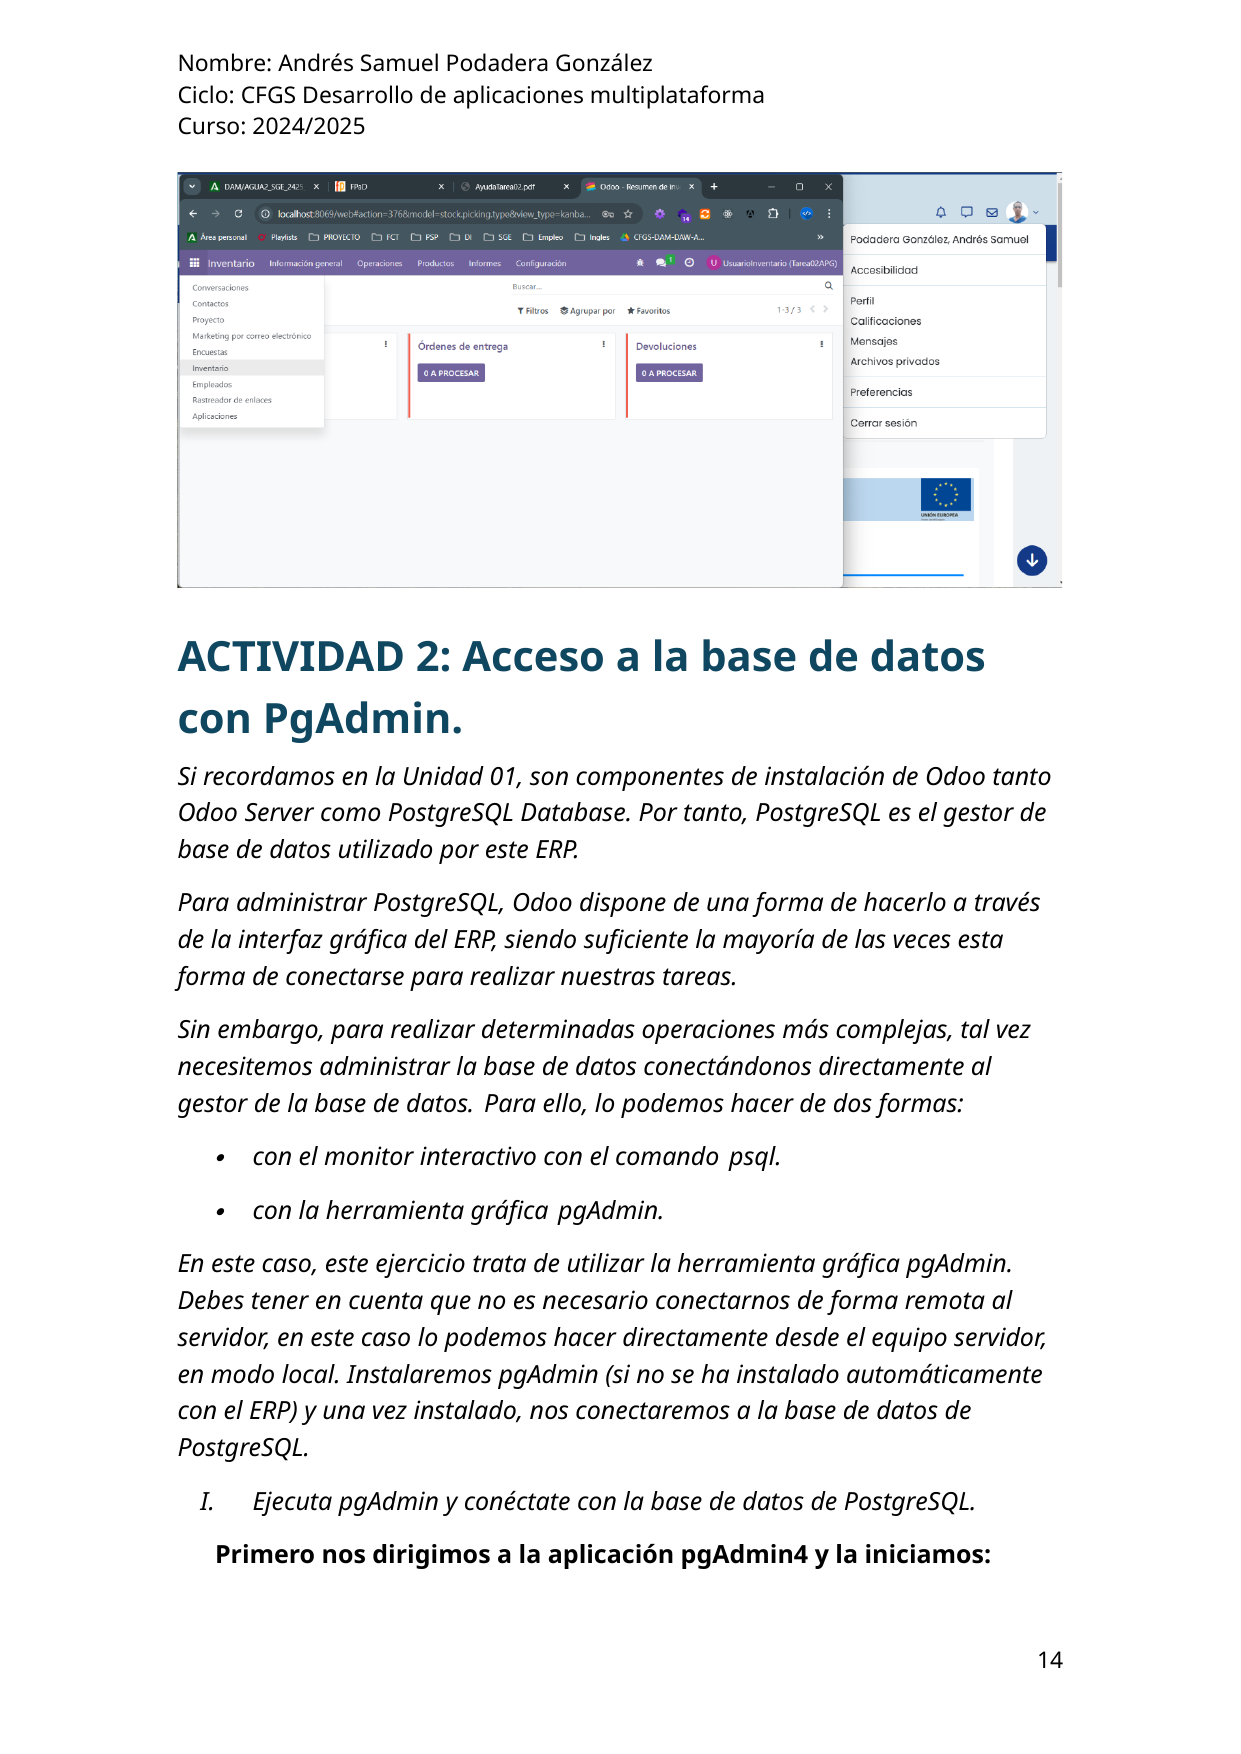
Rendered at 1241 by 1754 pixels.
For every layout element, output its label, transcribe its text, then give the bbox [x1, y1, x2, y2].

picture [177, 172, 1063, 588]
text Primero nos dirigimos a la aplicación pgAdmin4 y la iniciamos: [215, 1537, 1063, 1571]
text En este caso, este ejercicio trata de utilizar la herramienta gráfica pgAdmin. Debes tener en cuenta que no es necesario conectarnos de forma remota al servidor, en este caso lo podemos hacer directamente desde el equipo servidor, en modo local. Instalaremos pgAdmin (si no se ha instalado automáticamente con el ERP) y una vez instalado, nos conectaremos a la base de datos de PostgreSQL. [177, 1246, 1063, 1464]
list con el monitor interactivo con el comando psql. [215, 1139, 1063, 1173]
text Para administrar PostgreSQL, Odoo dispone de una forma de hacerlo a través de la interfaz gráfica del ERP, siendo suficiente la mayoría de las veces esta forma de conectarse para realizar nuestras tareas. [177, 885, 1063, 993]
list con la herramienta gráfica pgAdmin. [215, 1192, 1063, 1227]
list Ejecuta pgAdmin y conéctate con la base de datos de PostgreSQL. [215, 1483, 1063, 1517]
text Sin embargo, para realizar determinadas operaciones más complejas, tal vez necesitemos administrar la base de datos conectándonos directamente al gestor de la base de datos. Para ello, lo podemos hacer de dos formas: [177, 1012, 1063, 1120]
text Si recordamos en la Unidad 01, son componentes de instalación de Odoo tanto Odoo Server como PostgreSQL Database. Por tanto, PostgreSQL es el gestor de base de datos utilizado por este ERP. [177, 758, 1063, 866]
subtitle ACTIVIDAD 2: Acceso a la base de datos con PgAdmin. [177, 627, 1063, 745]
